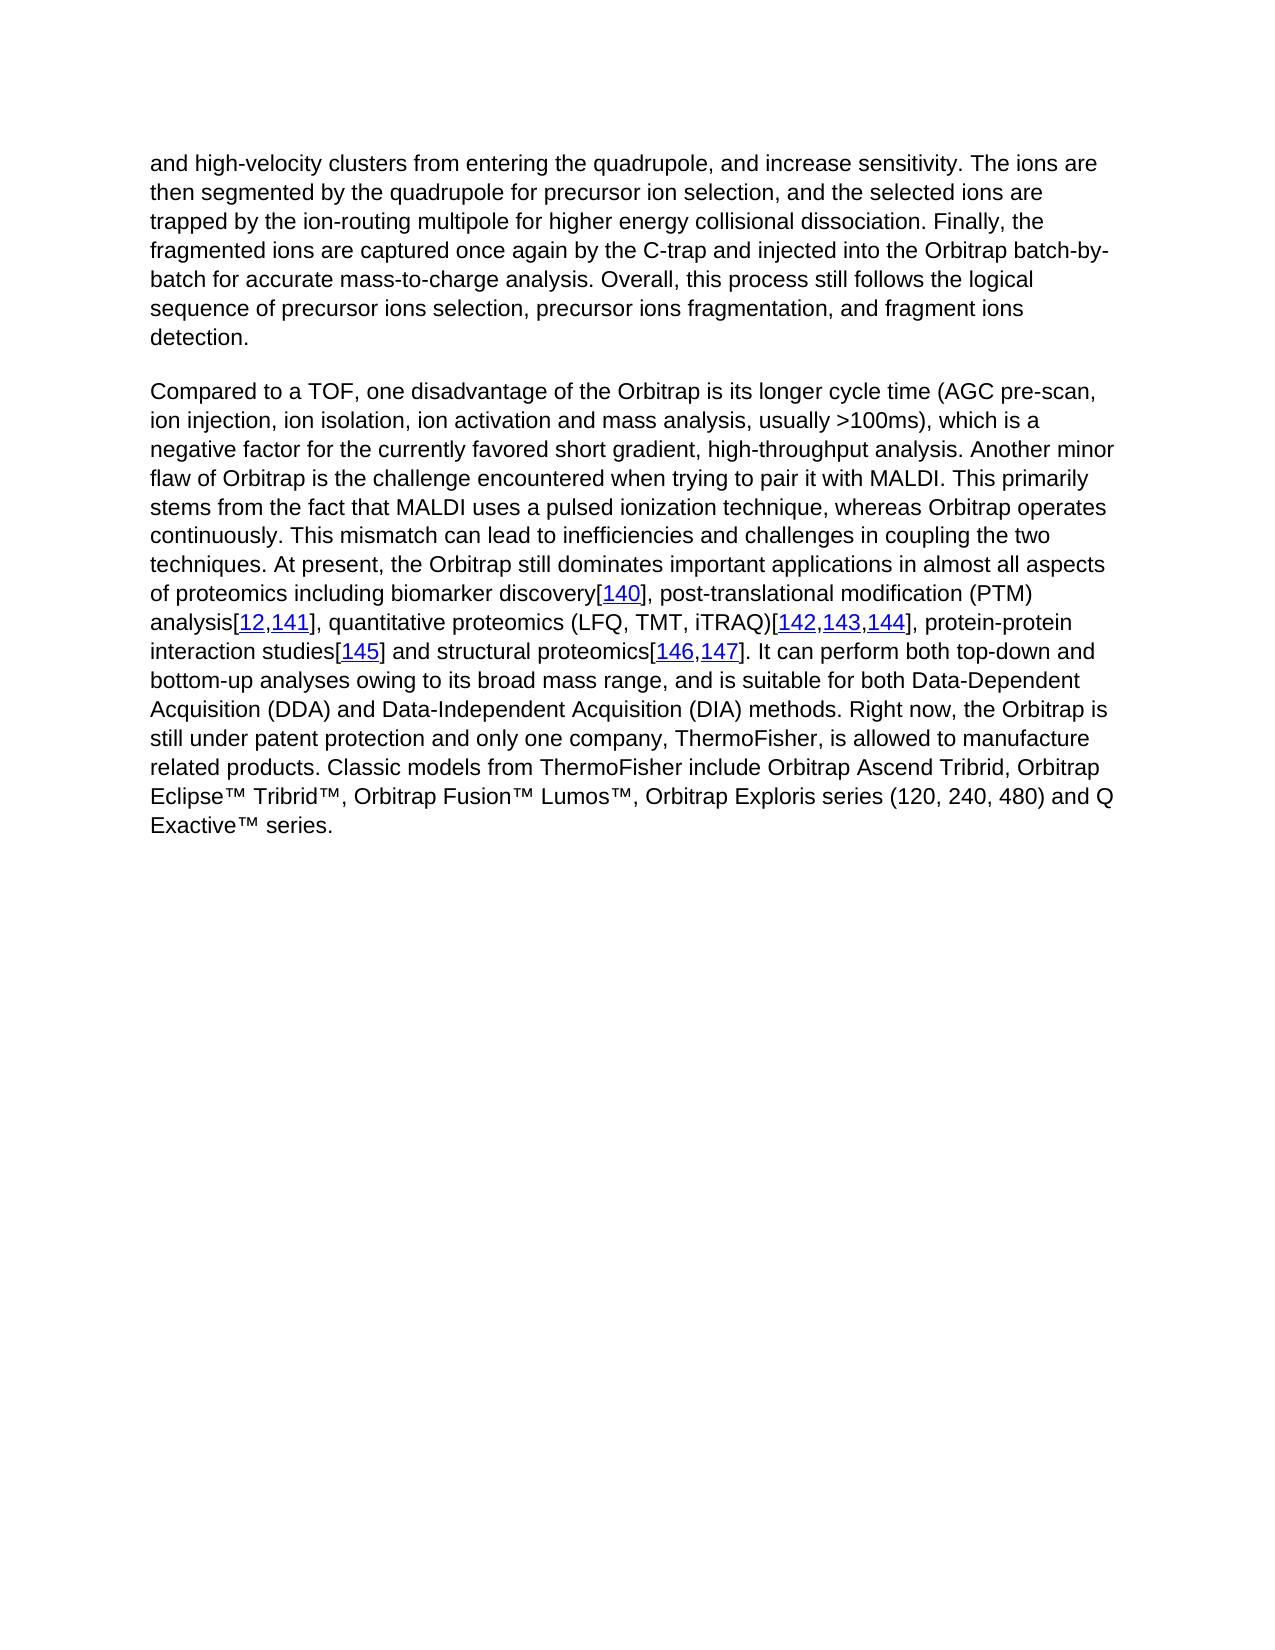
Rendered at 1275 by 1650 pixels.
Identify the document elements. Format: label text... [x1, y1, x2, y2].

text Compared to a TOF, one disadvantage of the Orbitrap is its longer cycle time (AGC pre-scan, ion injection, ion isolation, ion activation and mass analysis, usually >100ms), which is a negative factor for the currently favored short gradient, high-throughput analysis. Another minor flaw of Orbitrap is the challenge encountered when trying to pair it with MALDI. This primarily stems from the fact that MALDI uses a pulsed ionization technique, whereas Orbitrap operates continuously. This mismatch can lead to inefficiencies and challenges in coupling the two techniques. At present, the Orbitrap still dominates important applications in almost all aspects of proteomics including biomarker discovery[140], post-translational modification (PTM) analysis[12,141], quantitative proteomics (LFQ, TMT, iTRAQ)[142,143,144], protein-protein interaction studies[145] and structural proteomics[146,147]. It can perform both top-down and bottom-up analyses owing to its broad mass range, and is suitable for both Data-Dependent Acquisition (DDA) and Data-Independent Acquisition (DIA) methods. Right now, the Orbitrap is still under patent protection and only one company, ThermoFisher, is allowed to manufacture related products. Classic models from ThermoFisher include Orbitrap Ascend Tribrid, Orbitrap Eclipse™ Tribrid™, Orbitrap Fusion™ Lumos™, Orbitrap Exploris series (120, 240, 480) and Q Exactive™ series. [150, 378, 1125, 838]
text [150, 150, 1125, 350]
